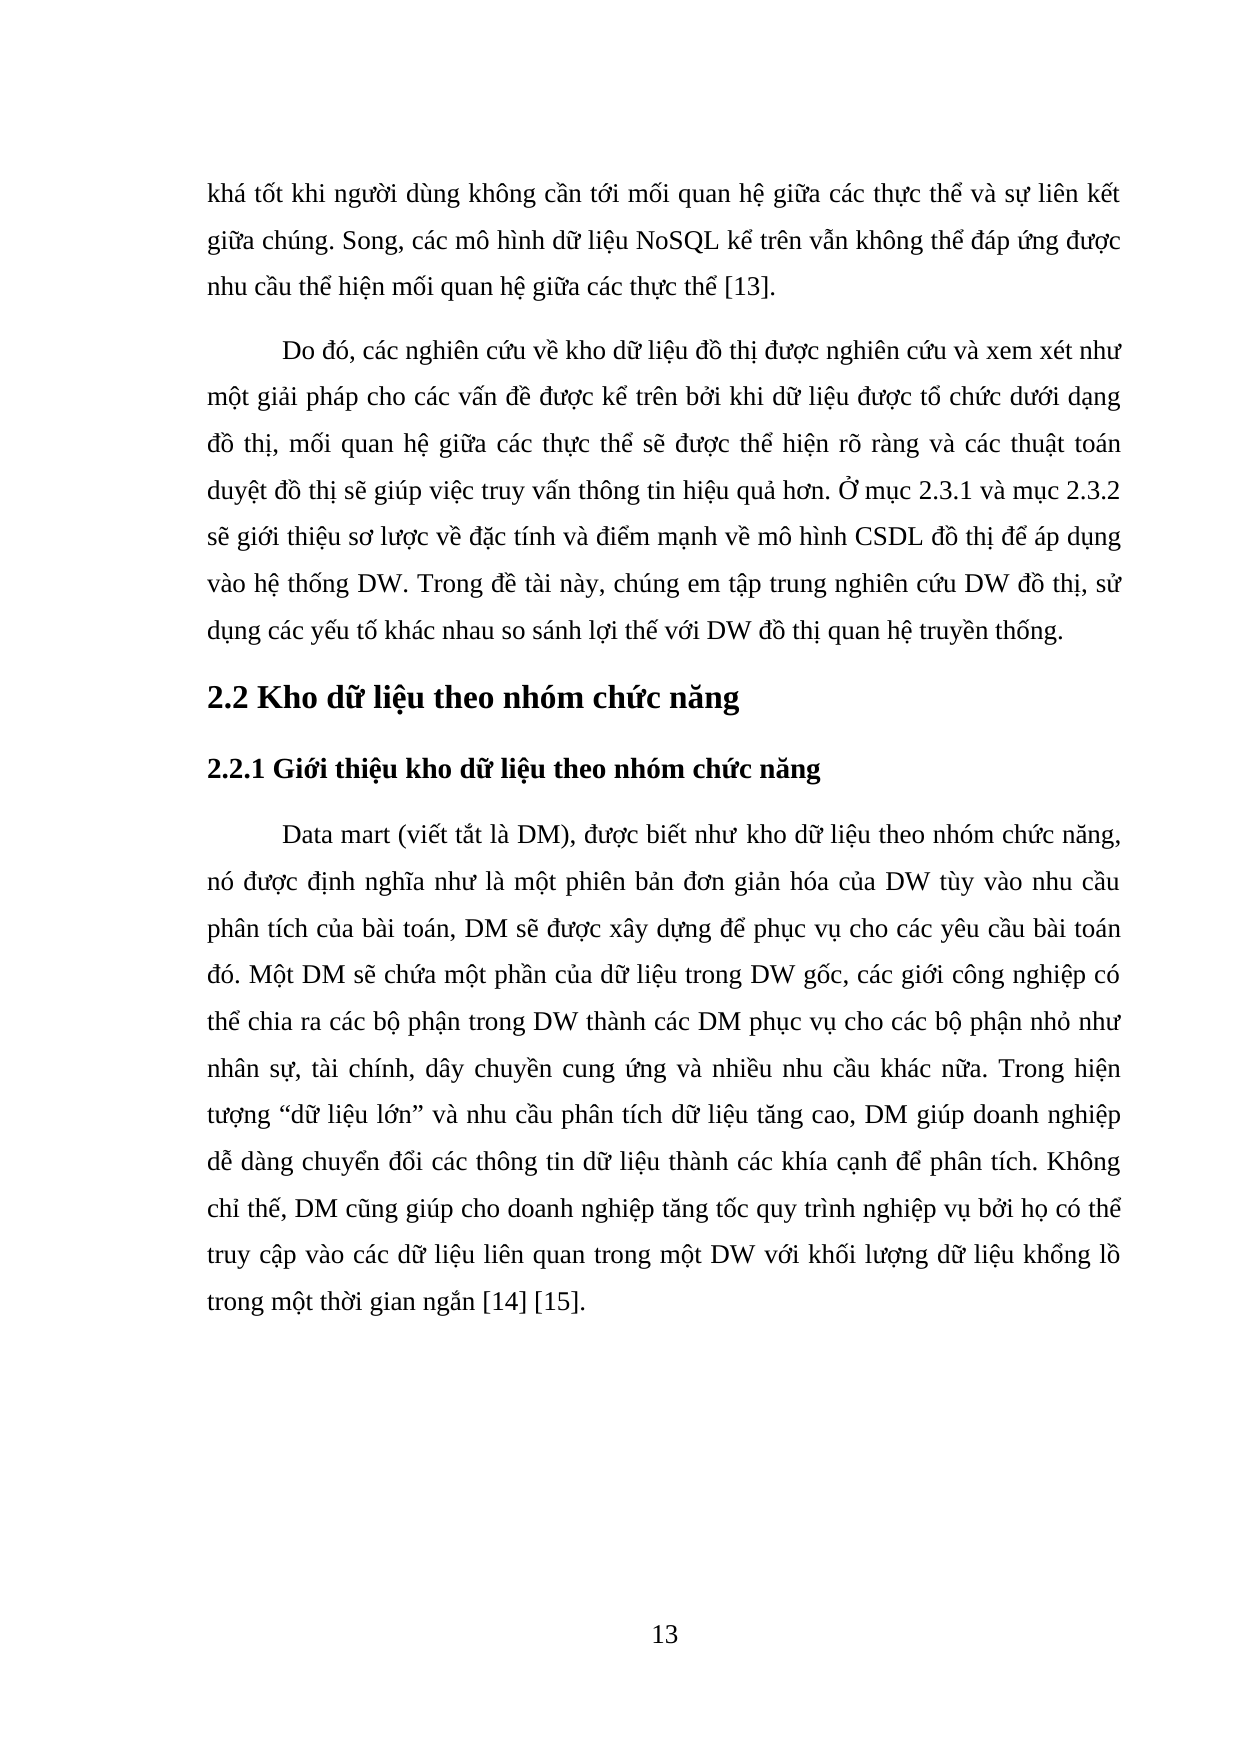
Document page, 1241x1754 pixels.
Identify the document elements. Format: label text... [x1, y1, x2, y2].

subtitle Kho dữ liệu theo nhóm chức năng [207, 677, 1122, 716]
text Data mart (viết tắt là DM), được biết như kho dữ liệu theo nhóm chức năng, nó được định nghĩa như là một phiên bản đơn giản hóa của DW tùy vào nhu cầu phân tích của bài toán, DM sẽ được xây dựng để phục vụ cho các yêu cầu bài toán đó. Một DM sẽ chứa một phần của dữ liệu trong DW gốc, các giới công nghiệp có thể chia ra các bộ phận trong DW thành các DM phục vụ cho các bộ phận nhỏ như nhân sự, tài chính, dây chuyền cung ứng và nhiều nhu cầu khác nữa. Trong hiện tượng “dữ liệu lớn” và nhu cầu phân tích dữ liệu tăng cao, DM giúp doanh nghiệp dễ dàng chuyển đổi các thông tin dữ liệu thành các khía cạnh để phân tích. Không chỉ thế, DM cũng giúp cho doanh nghiệp tăng tốc quy trình nghiệp vụ bởi họ có thể truy cập vào các dữ liệu liên quan trong một DW với khối lượng dữ liệu khổng lồ trong một thời gian ngắn . [207, 818, 1122, 1316]
text Do đó, các nghiên cứu về kho dữ liệu đồ thị được nghiên cứu và xem xét như một giải pháp cho các vấn đề được kể trên bởi khi dữ liệu được tổ chức dưới dạng đồ thị, mối quan hệ giữa các thực thể sẽ được thể hiện rõ ràng và các thuật toán duyệt đồ thị sẽ giúp việc truy vấn thông tin hiệu quả hơn. Ở mục 2.3.1 và mục 2.3.2 sẽ giới thiệu sơ lược về đặc tính và điểm mạnh về mô hình CSDL đồ thị để áp dụng vào hệ thống DW. Trong đề tài này, chúng em tập trung nghiên cứu DW đồ thị, sử dụng các yếu tố khác nhau so sánh lợi thế với DW đồ thị quan hệ truyền thống. [207, 334, 1122, 645]
subtitle Giới thiệu kho dữ liệu theo nhóm chức năng [207, 751, 1122, 785]
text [207, 177, 1122, 302]
